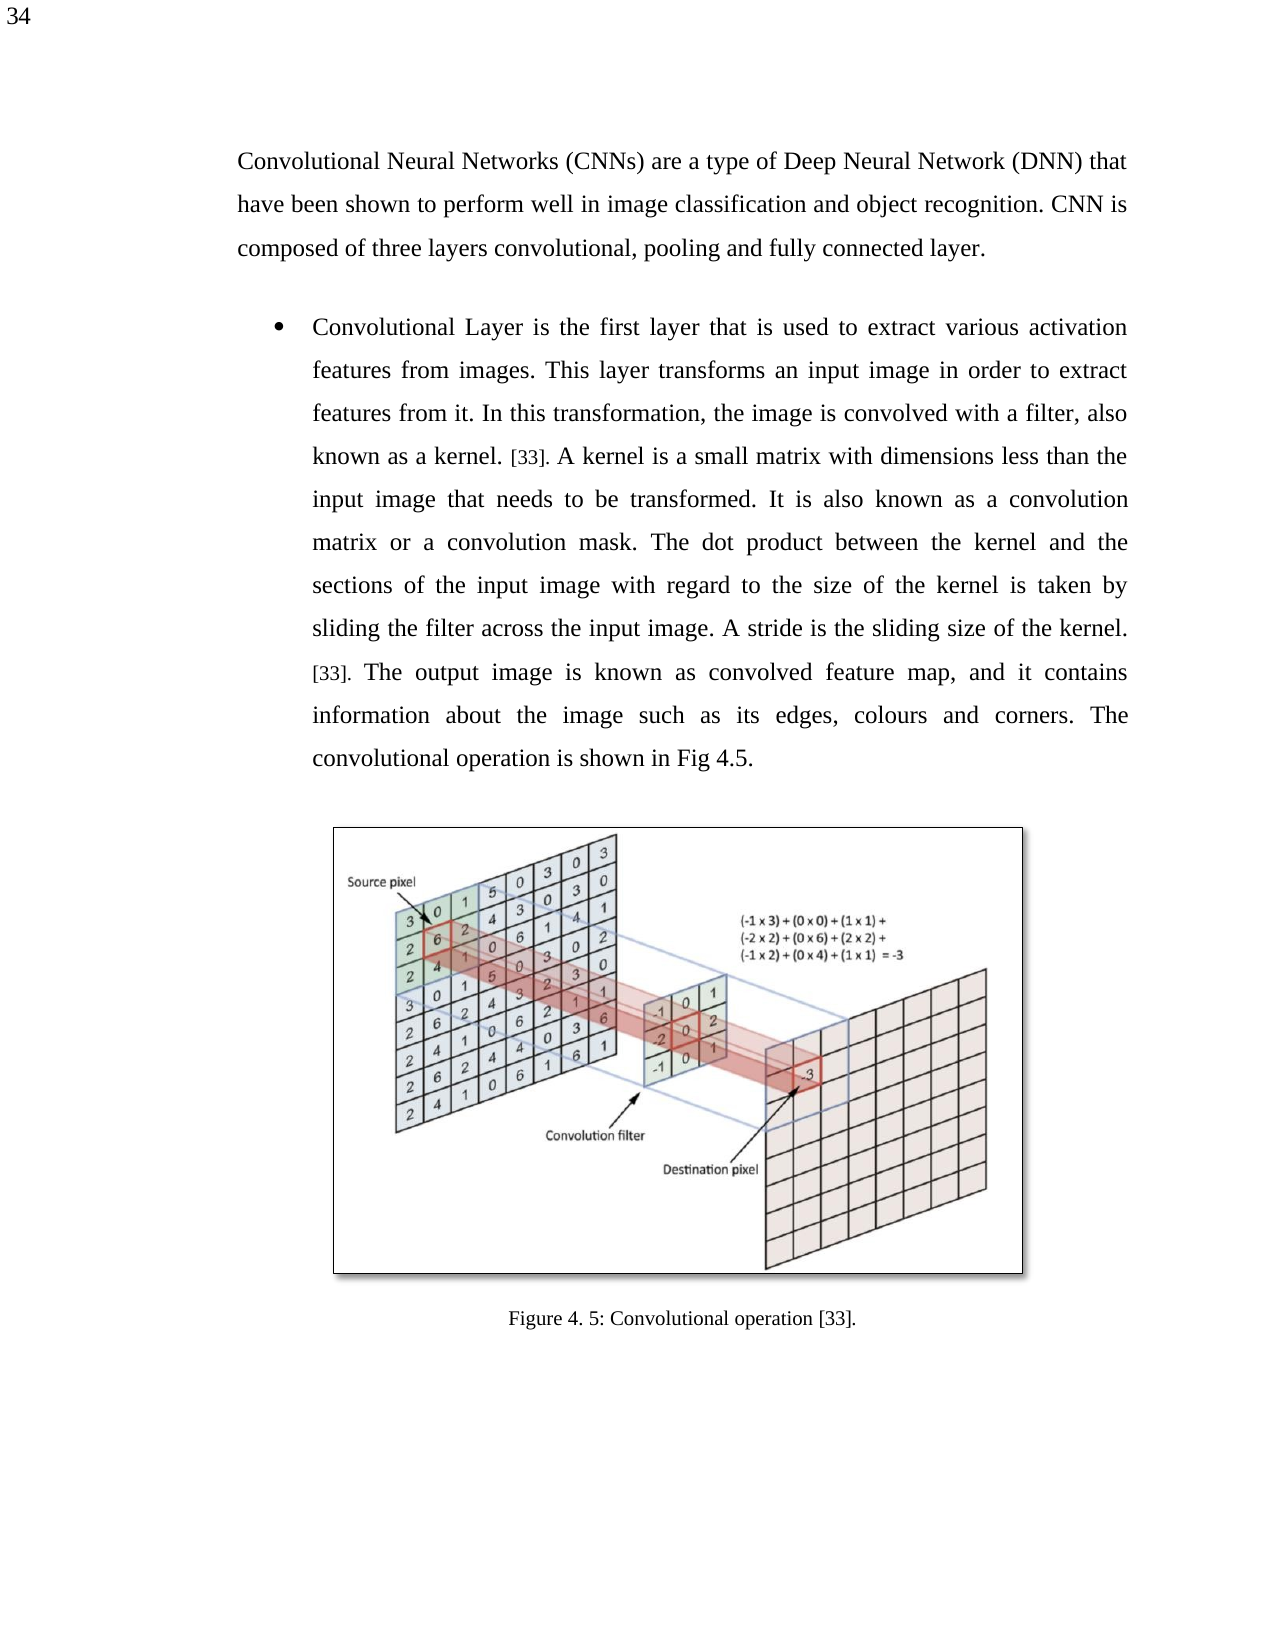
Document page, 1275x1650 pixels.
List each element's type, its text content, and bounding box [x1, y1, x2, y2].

text Convolutional Neural Networks (CNNs) are a type of Deep Neural Network (DNN) that have been shown to perform well in image classification and object recognition. CNN is composed of three layers convolutional, pooling and fully connected layer. [237, 146, 1128, 261]
text Figure 4. 5: Convolutional operation [33]. [212, 842, 1153, 1330]
list Convolutional Layer is the first layer that is used to extract various activation features from images. This layer transforms an input image in order to extract features from it. In this transformation, the image is convolved with a filter, also known as a kernel. [33]. A kernel is a small matrix with dimensions less than the input image that needs to be transformed. It is also known as a convolution matrix or a convolution mask. The dot product between the kernel and the sections of the input image with regard to the size of the kernel is taken by sliding the filter across the input image. A stride is the sliding size of the kernel. [33]. The output image is known as convolved feature map, and it contains information about the image such as its edges, colours and corners. The convolutional operation is shown in Fig 4.5. [274, 312, 1128, 772]
picture [334, 828, 1022, 842]
picture [330, 823, 1034, 842]
